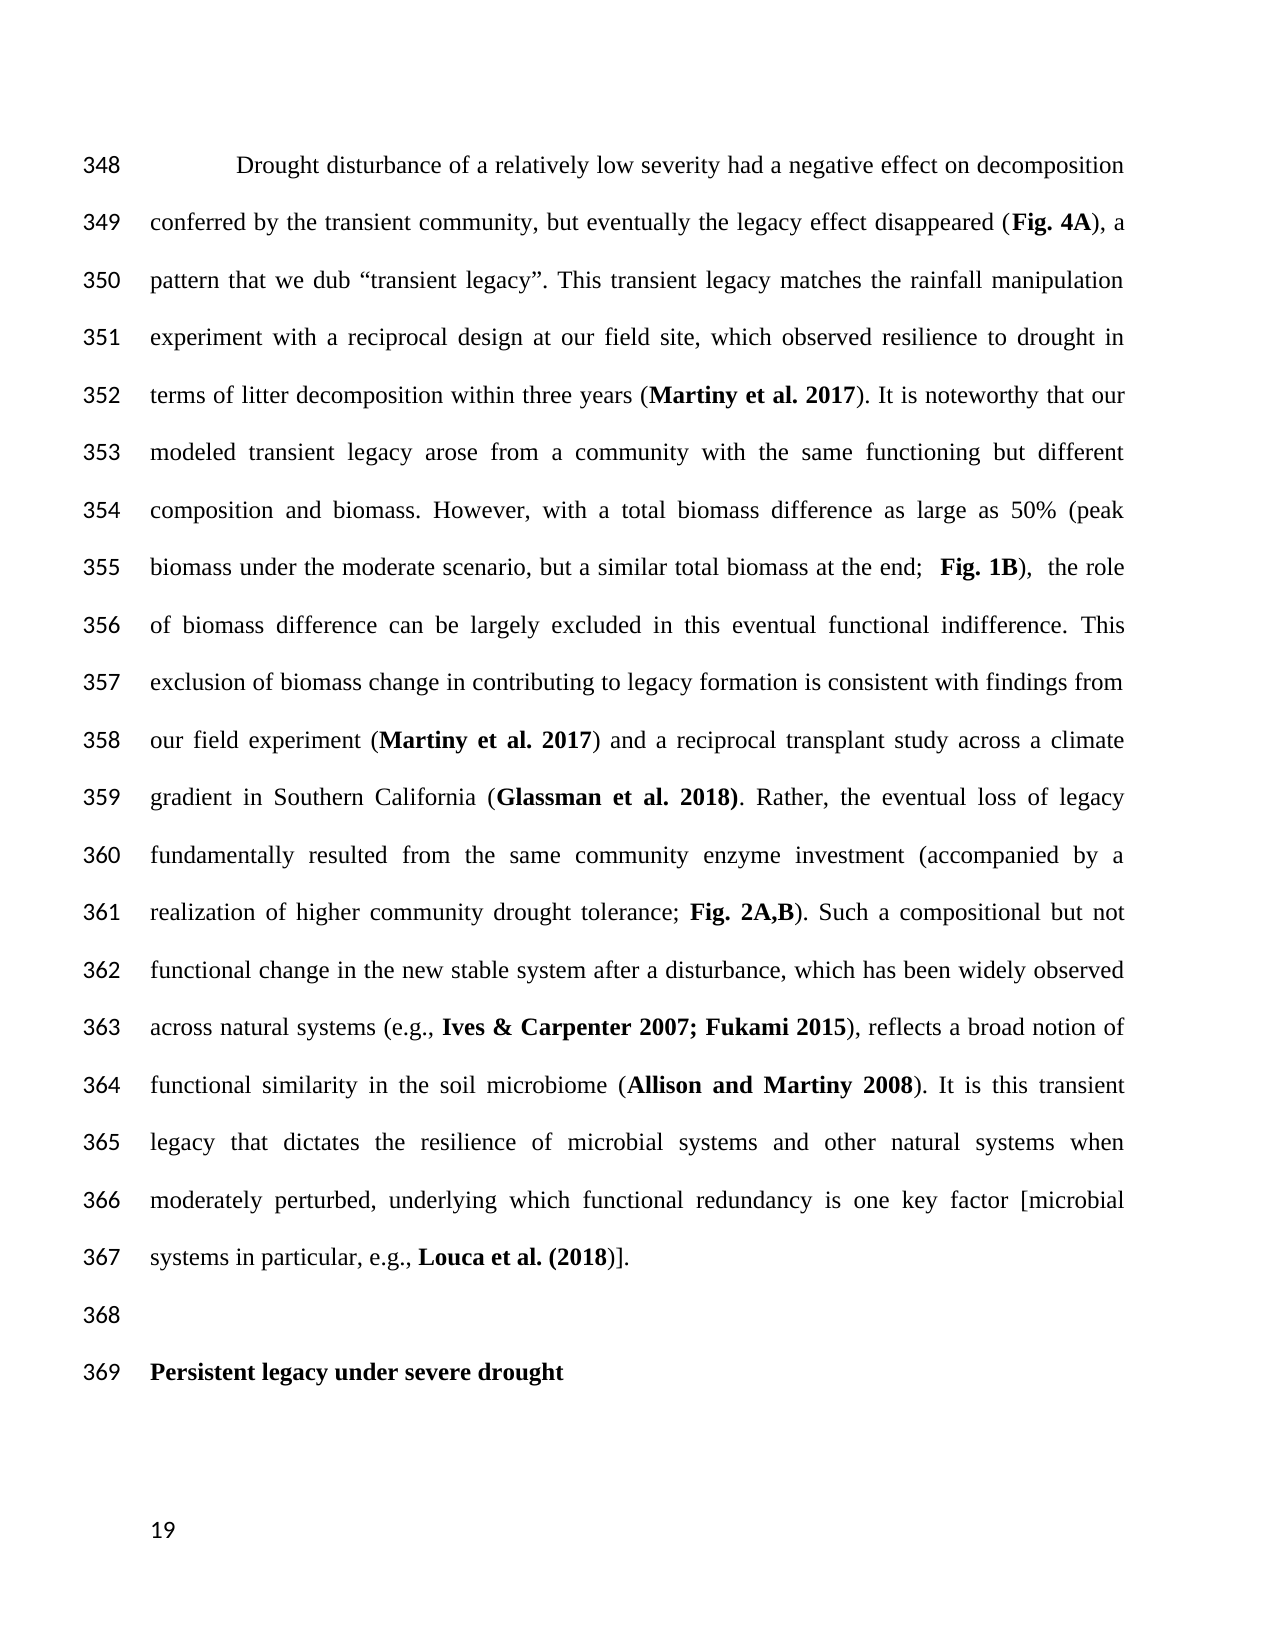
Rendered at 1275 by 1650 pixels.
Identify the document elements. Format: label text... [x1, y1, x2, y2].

text Persistent legacy under severe drought [150, 1357, 1125, 1386]
text Drought disturbance of a relatively low severity had a negative effect on decomposition conferred by the transient community, but eventually the legacy effect disappeared (Fig. 4A), a pattern that we dub “transient legacy”. This transient legacy matches the rainfall manipulation experiment with a reciprocal design at our field site, which observed resilience to drought in terms of litter decomposition within three years (Martiny et al. 2017). It is noteworthy that our modeled transient legacy arose from a community with the same functioning but different composition and biomass. However, with a total biomass difference as large as 50% (peak biomass under the moderate scenario, but a similar total biomass at the end; Fig. 1B), the role of biomass difference can be largely excluded in this eventual functional indifference. This exclusion of biomass change in contributing to legacy formation is consistent with findings from our field experiment (Martiny et al. 2017) and a reciprocal transplant study across a climate gradient in Southern California (Glassman et al. 2018). Rather, the eventual loss of legacy fundamentally resulted from the same community enzyme investment (accompanied by a realization of higher community drought tolerance; Fig. 2A,B). Such a compositional but not functional change in the new stable system after a disturbance, which has been widely observed across natural systems (e.g., Ives & Carpenter 2007; Fukami 2015), reflects a broad notion of functional similarity in the soil microbiome (Allison and Martiny 2008). It is this transient legacy that dictates the resilience of microbial systems and other natural systems when moderately perturbed, underlying which functional redundancy is one key factor [microbial systems in particular, e.g., Louca et al. (2018)]. [150, 150, 1125, 1271]
